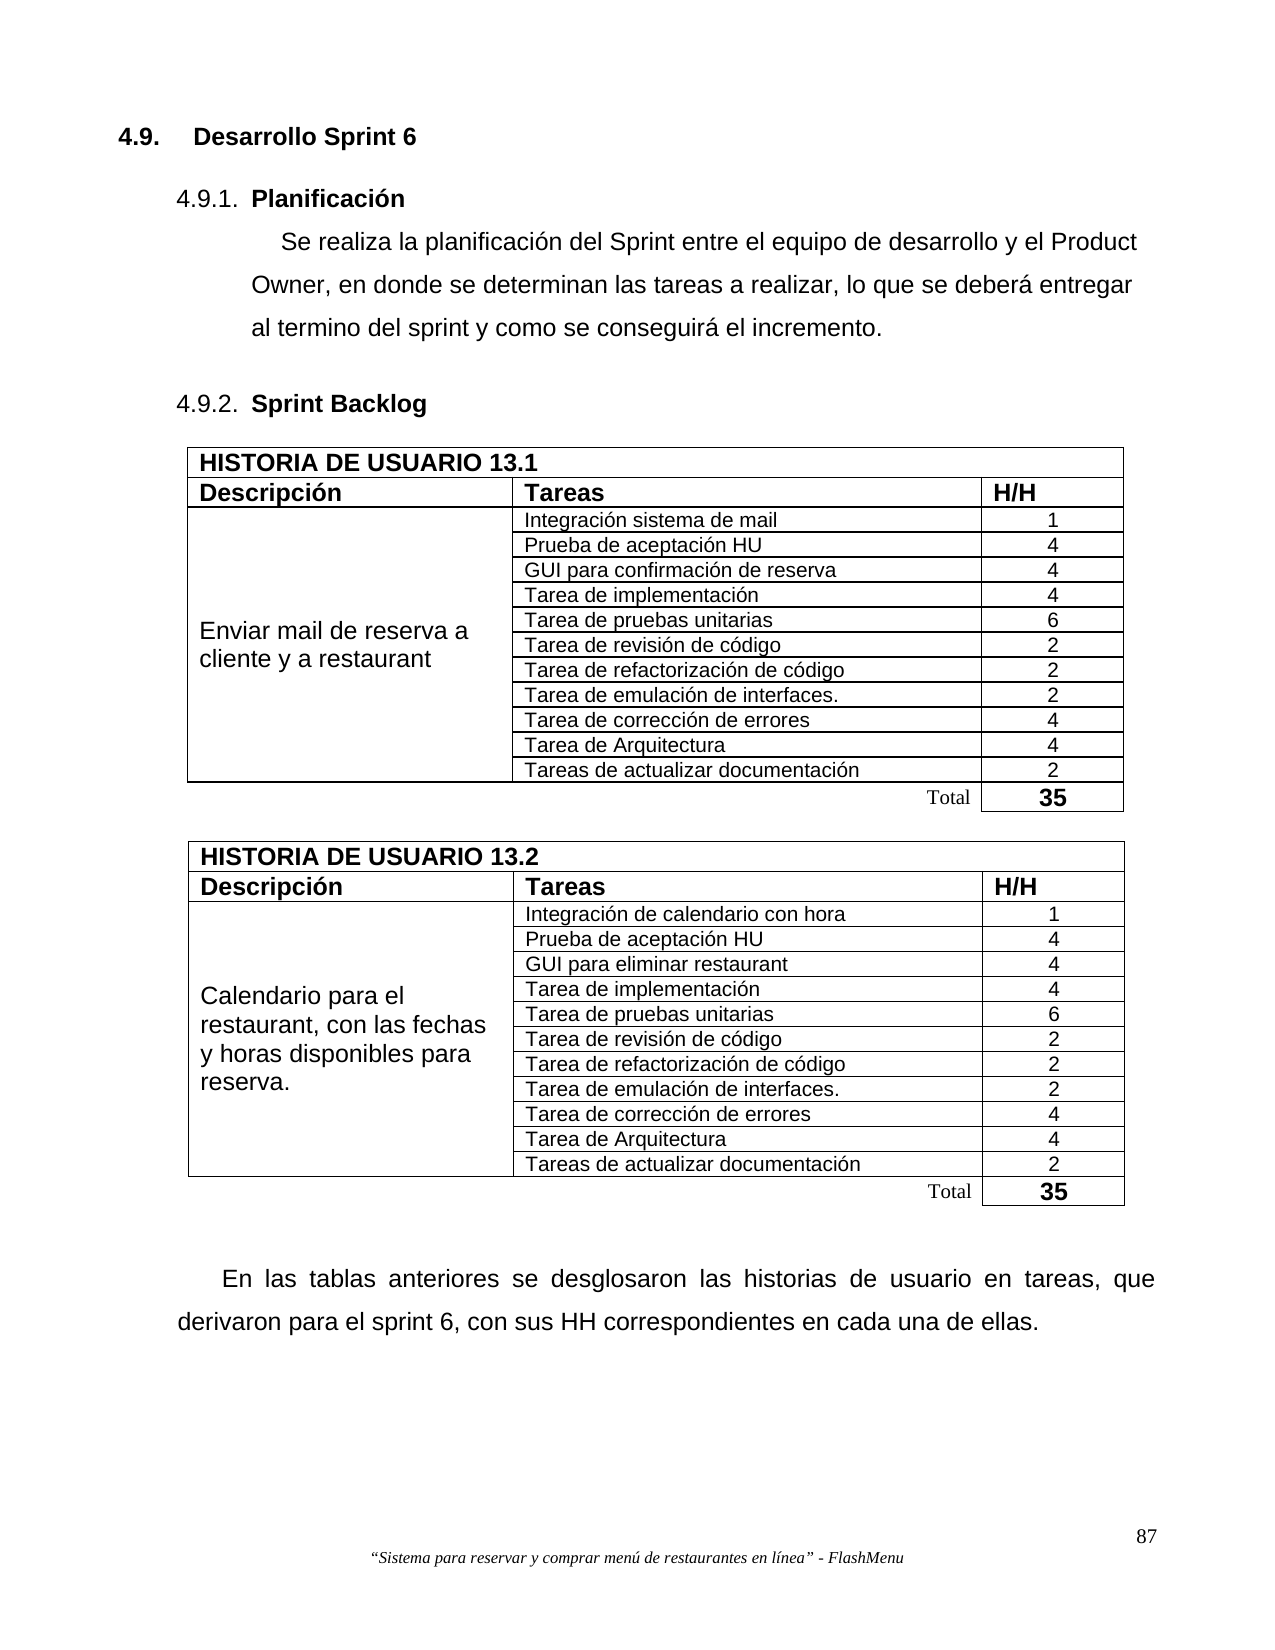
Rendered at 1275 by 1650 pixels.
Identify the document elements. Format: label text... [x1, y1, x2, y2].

table_cell 1 [983, 902, 1124, 926]
table_cell 35 [983, 1177, 1124, 1205]
table_cell H/H [982, 478, 1123, 506]
table_cell Tareas de actualizar documentación [514, 1152, 982, 1176]
table_cell 4 [982, 708, 1123, 731]
table_header HISTORIA DE USUARIO 13.2 [189, 842, 1124, 871]
table_cell Tareas de actualizar documentación [513, 758, 981, 781]
table_cell GUI para eliminar restaurant [514, 952, 982, 976]
table_cell 4 [982, 733, 1123, 756]
table_cell 2 [983, 1052, 1124, 1076]
table_cell Tarea de emulación de interfaces. [514, 1077, 982, 1101]
table_cell 6 [983, 1002, 1124, 1026]
table_cell 4 [982, 533, 1123, 556]
table_cell 2 [982, 658, 1123, 681]
subtitle Planificación [176, 184, 1157, 213]
table_cell Tarea de corrección de errores [514, 1102, 982, 1126]
table_cell 4 [983, 977, 1124, 1001]
table_cell Tareas [514, 872, 982, 901]
table_cell 4 [983, 927, 1124, 951]
table_cell Tarea de Arquitectura [514, 1127, 982, 1151]
table_cell Tarea de emulación de interfaces. [513, 683, 981, 706]
subtitle Desarrollo Sprint 6 [118, 122, 1157, 151]
table_cell 2 [983, 1027, 1124, 1051]
table_cell 4 [982, 583, 1123, 606]
table_cell Prueba de aceptación HU [514, 927, 982, 951]
table_cell Tarea de pruebas unitarias [514, 1002, 982, 1026]
table_cell 2 [982, 633, 1123, 656]
table_cell Tarea de Arquitectura [513, 733, 981, 756]
table_cell Tarea de refactorización de código [513, 658, 981, 681]
table_cell Tarea de refactorización de código [514, 1052, 982, 1076]
table_cell Prueba de aceptación HU [513, 533, 981, 556]
table_cell 2 [982, 683, 1123, 706]
table_cell Tarea de corrección de errores [513, 708, 981, 731]
table_cell H/H [983, 872, 1124, 901]
table_cell Tarea de implementación [513, 583, 981, 606]
table_cell 4 [983, 1127, 1124, 1151]
table_cell Total [188, 783, 981, 811]
table_cell 2 [982, 758, 1123, 781]
table_cell 4 [982, 558, 1123, 581]
table_cell Calendario para el restaurant, con las fechas y horas disponibles para reserva. [189, 902, 513, 1176]
table_cell 2 [983, 1077, 1124, 1101]
table_cell 1 [982, 508, 1123, 531]
table_cell 35 [982, 783, 1123, 811]
table_cell Integración sistema de mail [513, 508, 981, 531]
table_cell Enviar mail de reserva a cliente y a restaurant [188, 508, 512, 781]
table_cell Tarea de pruebas unitarias [513, 608, 981, 631]
table_header HISTORIA DE USUARIO 13.1 [188, 448, 1123, 477]
table_cell Descripción [188, 478, 512, 506]
table_cell Total [189, 1177, 982, 1205]
table_cell 6 [982, 608, 1123, 631]
table_cell Tarea de implementación [514, 977, 982, 1001]
table_cell Tarea de revisión de código [513, 633, 981, 656]
table_cell 2 [983, 1152, 1124, 1176]
table_cell 4 [983, 1102, 1124, 1126]
table_cell Descripción [189, 872, 513, 901]
table_cell Tarea de revisión de código [514, 1027, 982, 1051]
table_cell Tareas [513, 478, 981, 506]
table_cell 4 [983, 952, 1124, 976]
text En las tablas anteriores se desglosaron las historias de usuario en tareas, que derivaron para el sprint 6, con sus HH correspondientes en cada una de ellas. [177, 1264, 1157, 1336]
table_cell Integración de calendario con hora [514, 902, 982, 926]
table_cell GUI para confirmación de reserva [513, 558, 981, 581]
subtitle Sprint Backlog [176, 389, 1157, 418]
text Se realiza la planificación del Sprint entre el equipo de desarrollo y el Product Owner, en donde se determinan las tareas a realizar, lo que se deberá entregar al termino del sprint y como se conseguirá el incremento. [251, 227, 1157, 342]
